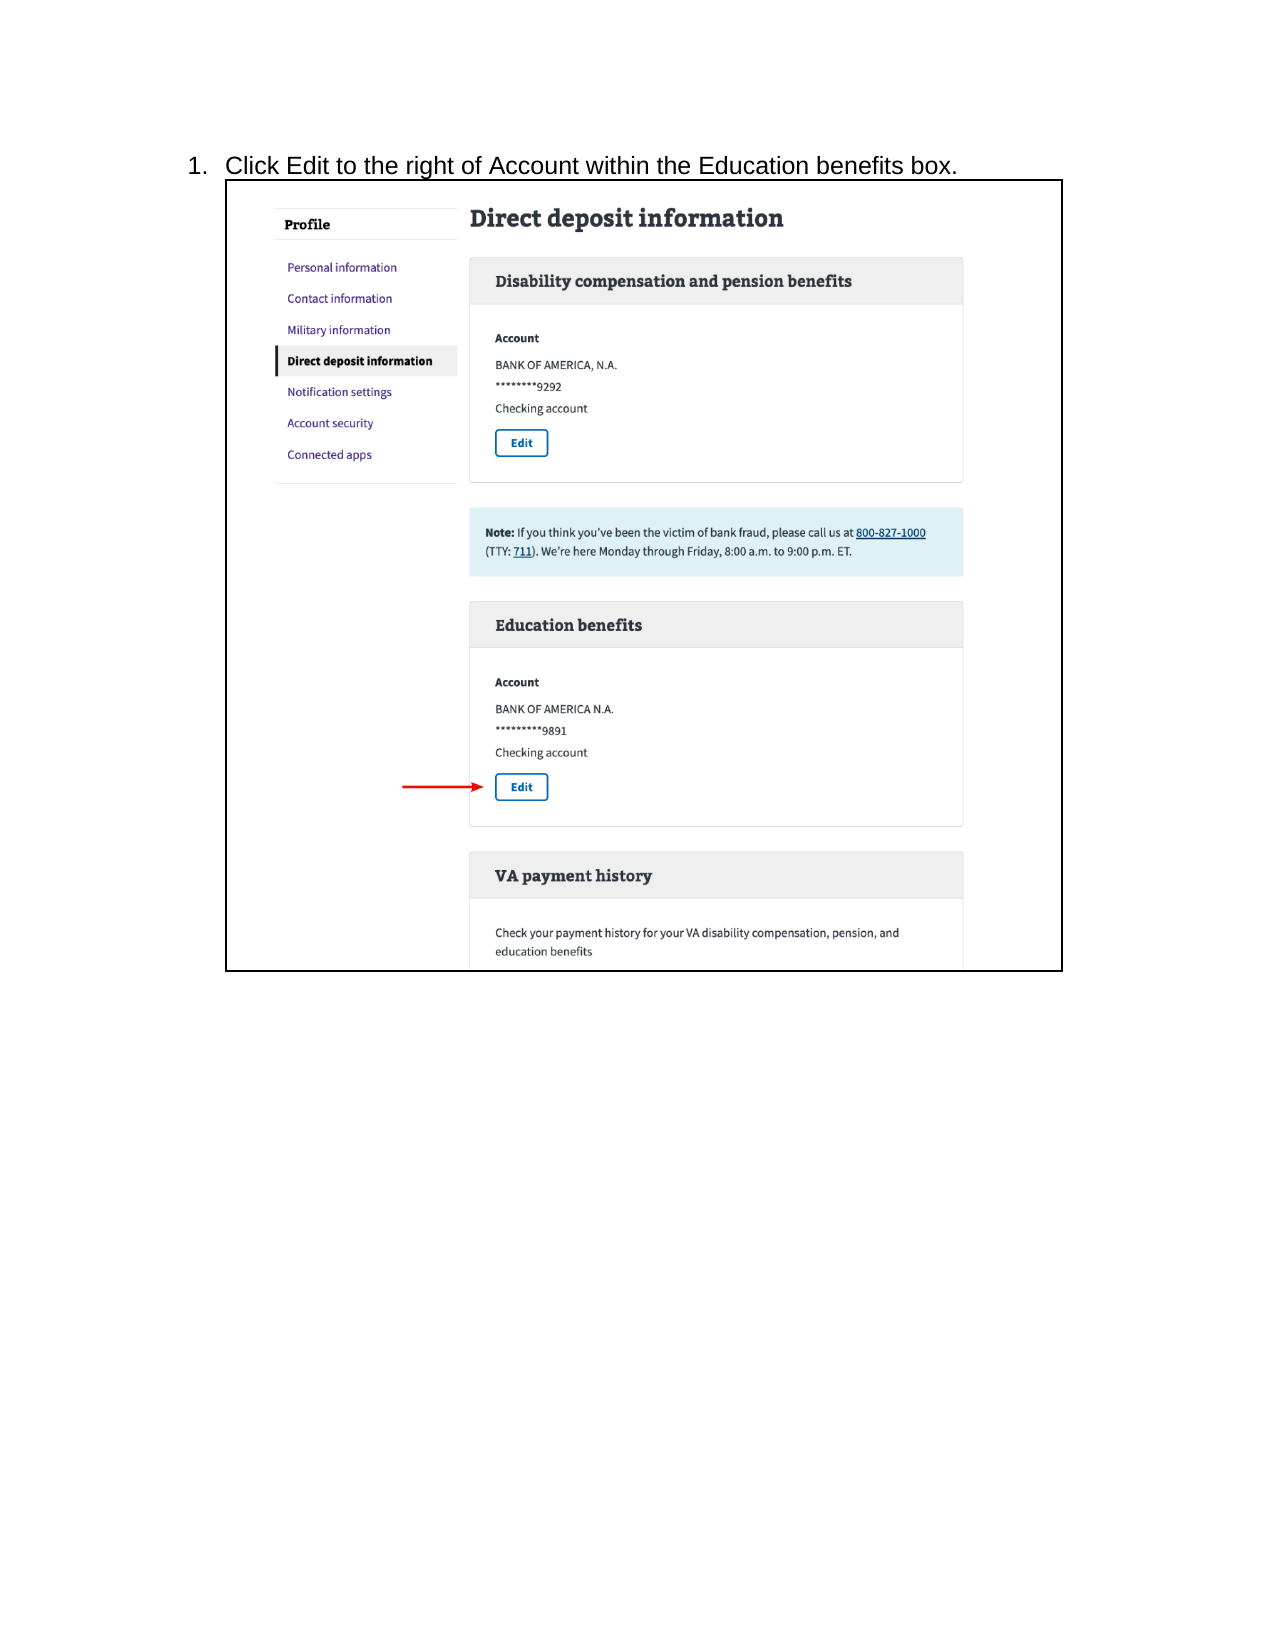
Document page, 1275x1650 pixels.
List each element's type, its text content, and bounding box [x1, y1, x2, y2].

picture [227, 181, 1061, 970]
